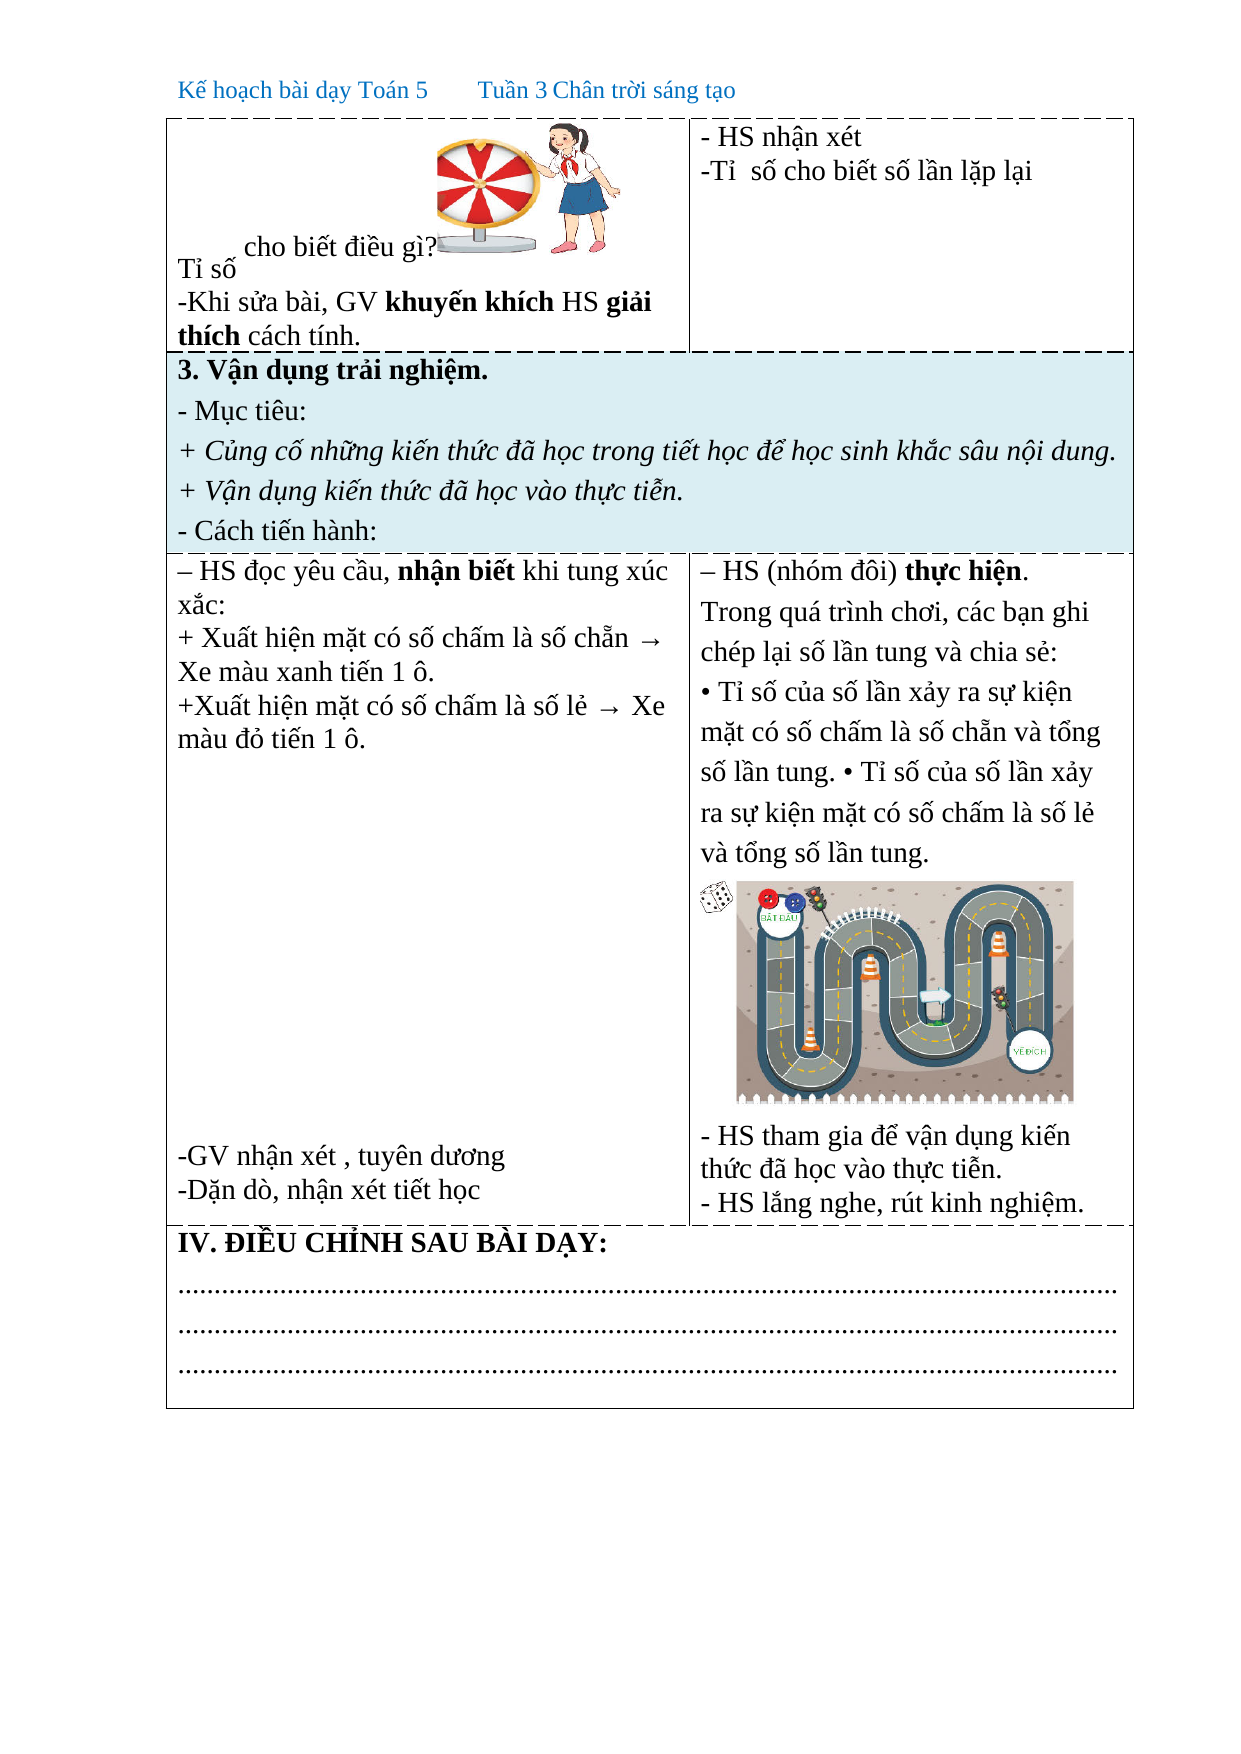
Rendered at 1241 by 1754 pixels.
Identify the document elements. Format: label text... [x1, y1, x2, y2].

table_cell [167, 118, 689, 351]
table_cell IV. ĐIỀU CHỈNH SAU BÀI DẠY: ................................................................................................................................. ................................................................................................................................. ................................................................................................................................. [167, 1225, 1133, 1408]
table_cell – HS đọc yêu cầu, nhận biết khi tung xúc xắc: + Xuất hiện mặt có số chấm là số chẵn → Xe màu xanh tiến 1 ô. +Xuất hiện mặt có số chấm là số lẻ → Xe màu đỏ tiến 1 ô. -GV nhận xét , tuyên dương -Dặn dò, nhận xét tiết học [167, 553, 689, 1224]
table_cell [689, 118, 1133, 351]
picture [437, 119, 621, 257]
picture [700, 875, 1087, 1113]
table_cell – HS (nhóm đôi) thực hiện. Trong quá trình chơi, các bạn ghi chép lại số lần tung và chia sẻ: • Tỉ số của số lần xảy ra sự kiện mặt có số chấm là số chẵn và tổng số lần tung. • Tỉ số của số lần xảy ra sự kiện mặt có số chấm là số lẻ và tổng số lần tung. - HS tham gia để vận dụng kiến thức đã học vào thực tiễn. - HS lắng nghe, rút kinh nghiệm. [690, 553, 1133, 1224]
table_cell 3. Vận dụng trải nghiệm. - Mục tiêu: + Củng cố những kiến thức đã học trong tiết học để học sinh khắc sâu nội dung. + Vận dụng kiến thức đã học vào thực tiễn. - Cách tiến hành: [167, 351, 1133, 552]
